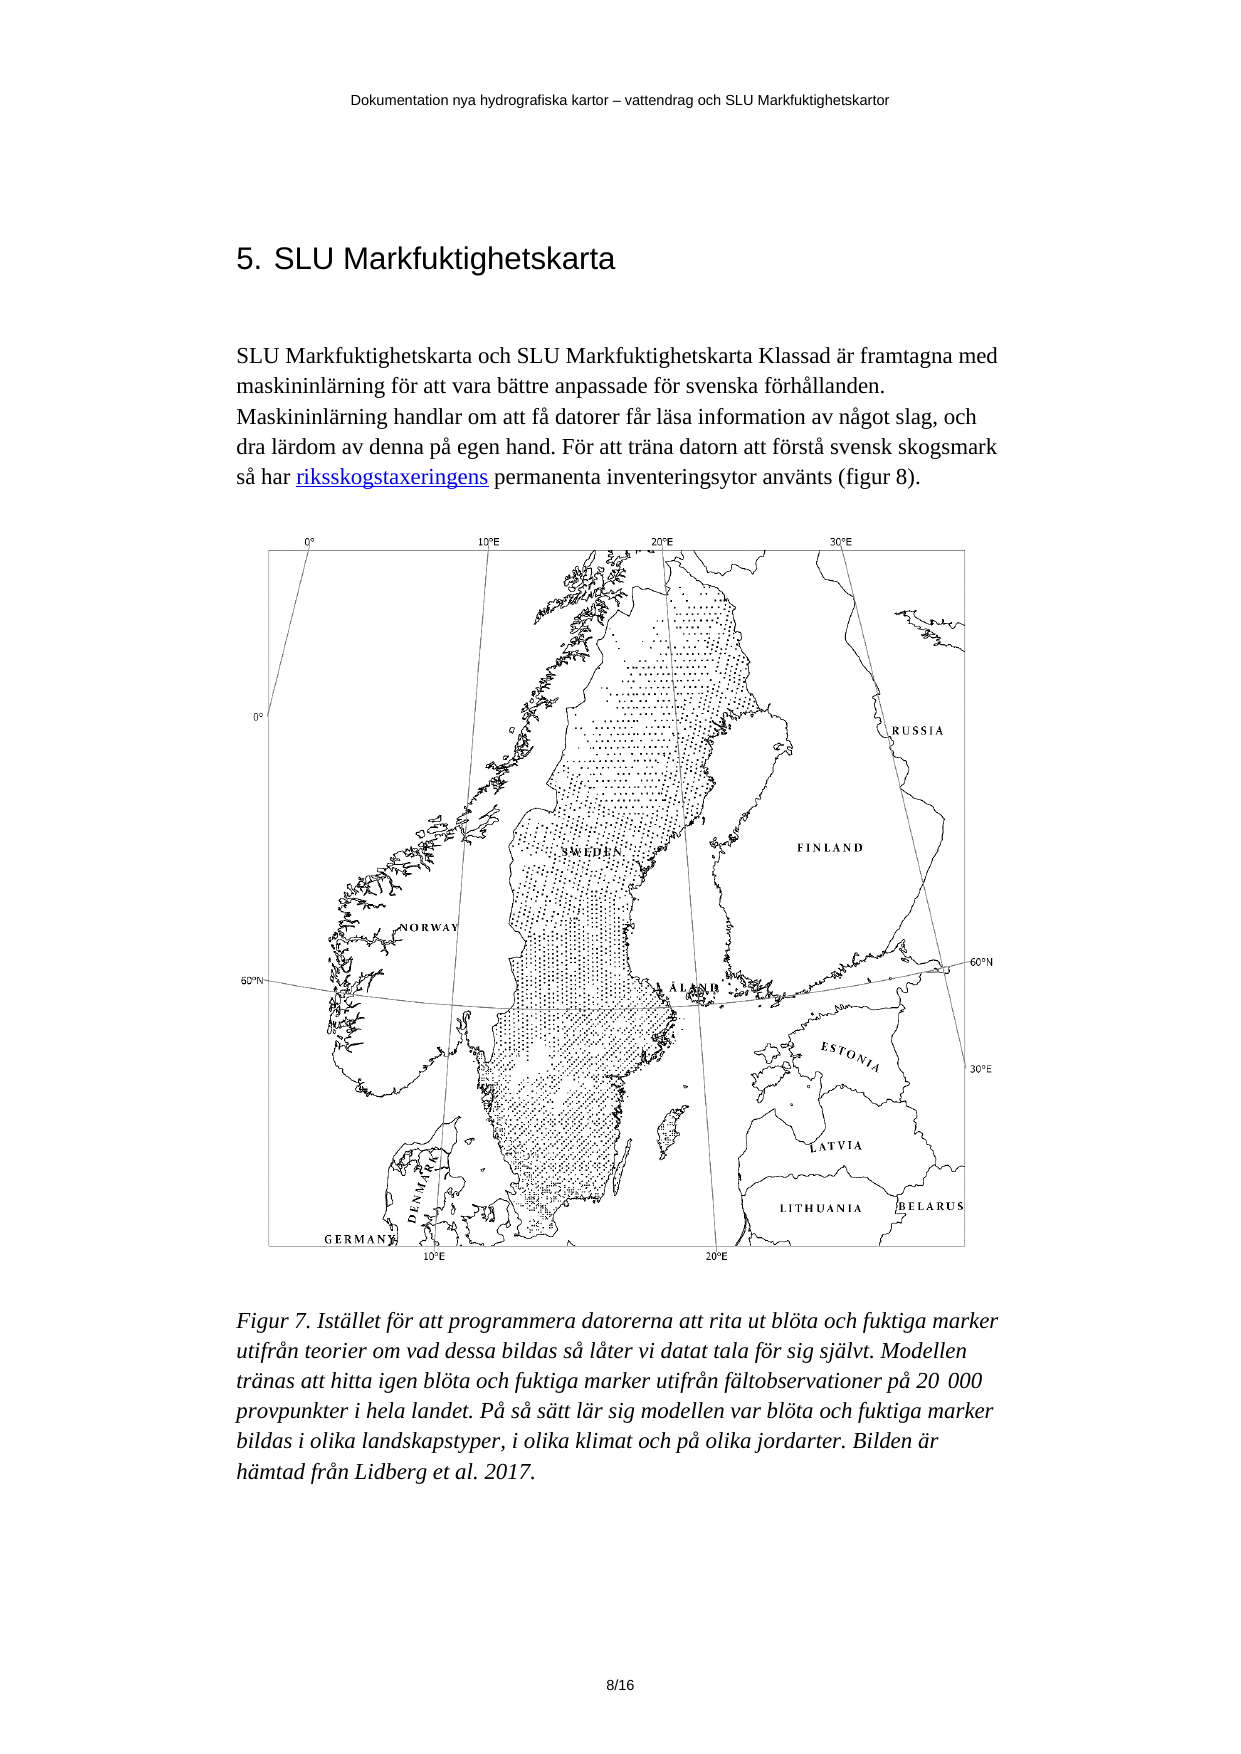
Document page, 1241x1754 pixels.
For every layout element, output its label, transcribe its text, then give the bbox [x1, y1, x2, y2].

text SLU Markfuktighetskarta och SLU Markfuktighetskarta Klassad är framtagna med maskininlärning för att vara bättre anpassade för svenska förhållanden. Maskininlärning handlar om att få datorer får läsa information av något slag, och dra lärdom av denna på egen hand. För att träna datorn att förstå svensk skogsmark så har riksskogstaxeringens permanenta inventeringsytor använts (figur 8). [236, 342, 1004, 489]
text Figur 7. Istället för att programmera datorerna att rita ut blöta och fuktiga marker utifrån teorier om vad dessa bildas så låter vi datat tala för sig självt. Modellen tränas att hitta igen blöta och fuktiga marker utifrån fältobservationer på 20 000 provpunkter i hela landet. På så sätt lär sig modellen var blöta och fuktiga marker bildas i olika landskapstyper, i olika klimat och på olika jordarter. Bilden är hämtad från Lidberg et al. 2017. [236, 1307, 1004, 1484]
picture [236, 514, 1004, 1282]
subtitle SLU Markfuktighetskarta [236, 240, 1004, 276]
